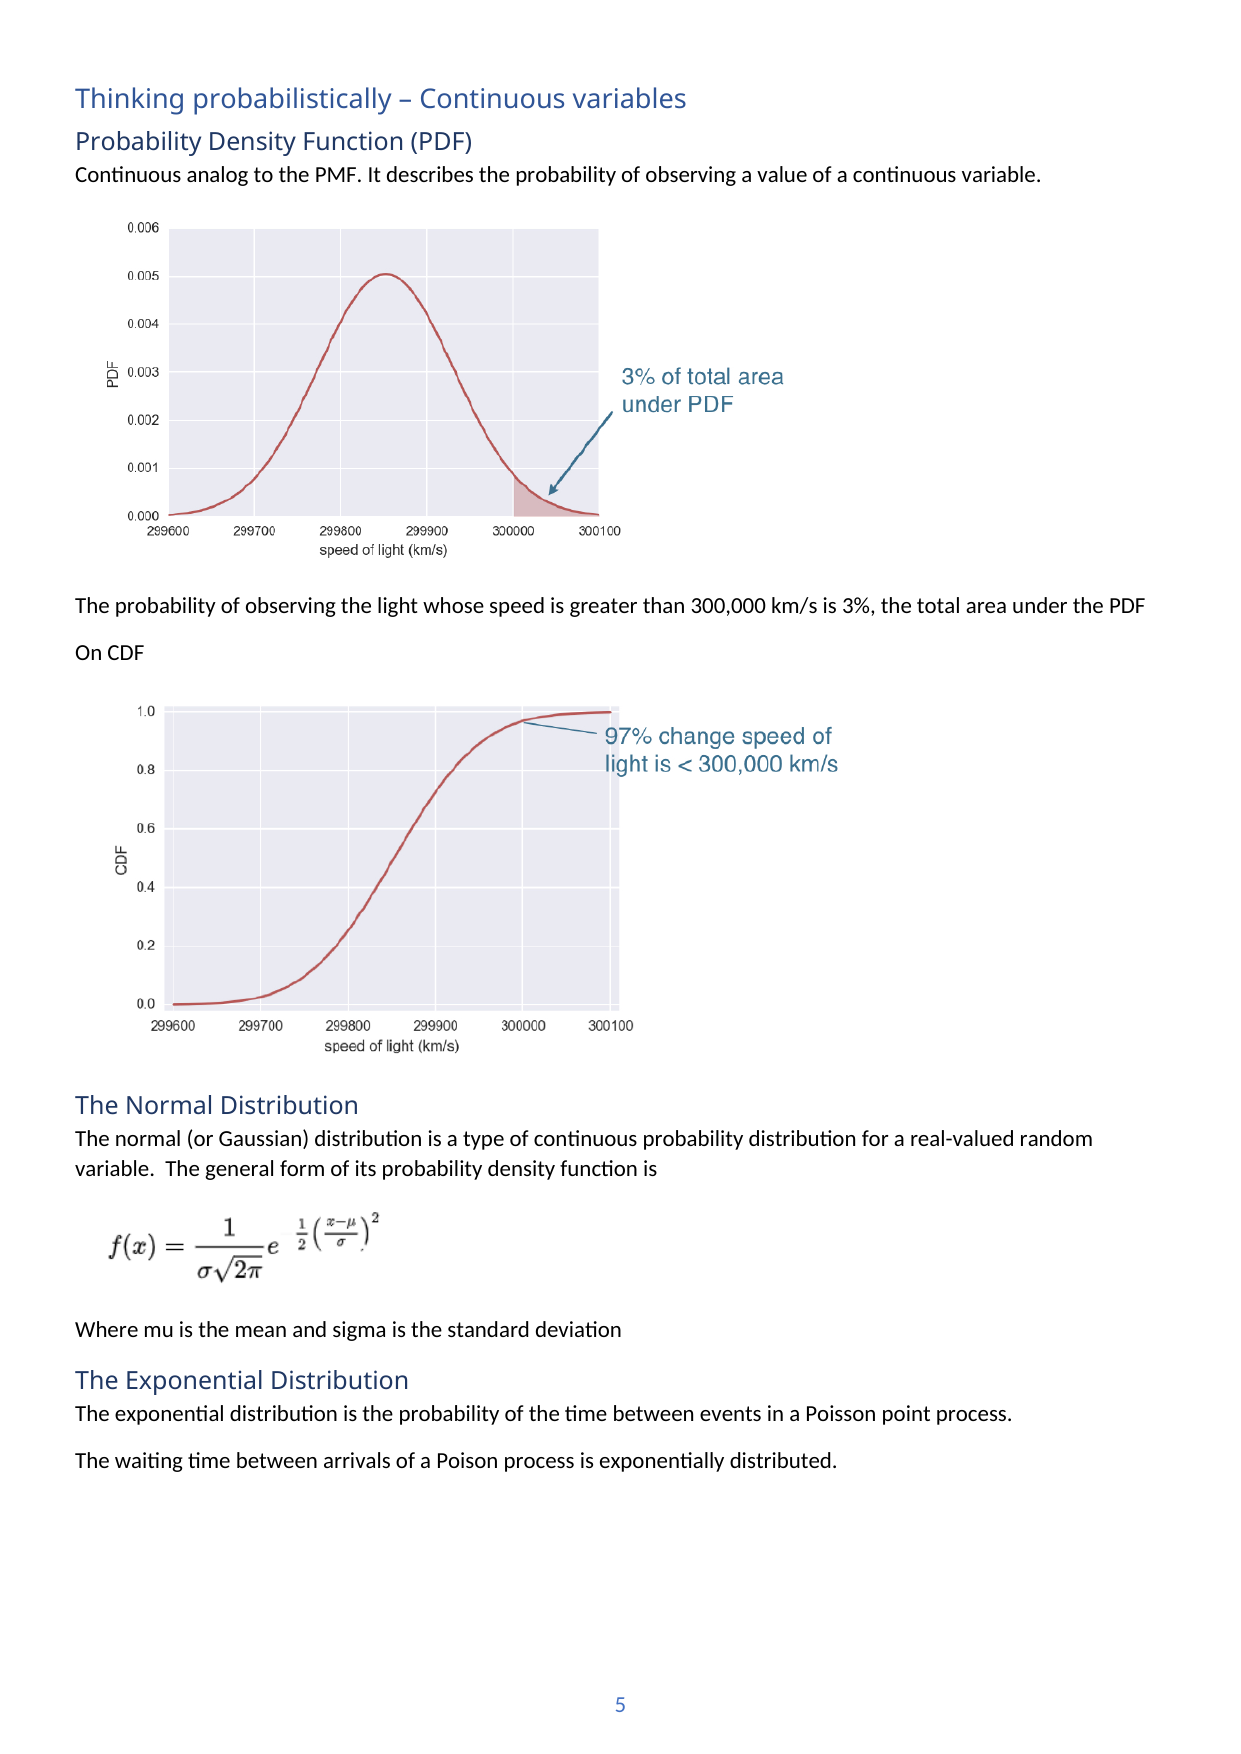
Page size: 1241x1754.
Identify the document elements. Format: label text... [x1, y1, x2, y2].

text The waiting time between arrivals of a Poison process is exponentially distributed. [75, 1446, 1165, 1474]
text On CDF [75, 638, 1165, 666]
text The probability of observing the light whose speed is greater than 300,000 km/s is 3%, the total area under the PDF [75, 591, 1165, 619]
subtitle The Normal Distribution [75, 1088, 1165, 1122]
text Continuous analog to the PMF. It describes the probability of observing a value of a continuous variable. [75, 160, 1165, 188]
subtitle The Exponential Distribution [75, 1362, 1165, 1396]
subtitle Probability Density Function (PDF) [75, 123, 1165, 157]
text The normal (or Gaussian) distribution is a type of continuous probability distribution for a real-valued random variable. The general form of its probability density function is [75, 1124, 1165, 1183]
picture [75, 685, 883, 1069]
subtitle Thinking probabilistically – Continuous variables [75, 79, 1165, 116]
picture [75, 206, 811, 573]
text Where mu is the mean and sigma is the standard deviation [75, 1315, 1165, 1343]
text The exponential distribution is the probability of the time between events in a Poisson point process. [75, 1399, 1165, 1427]
picture [75, 1201, 437, 1297]
